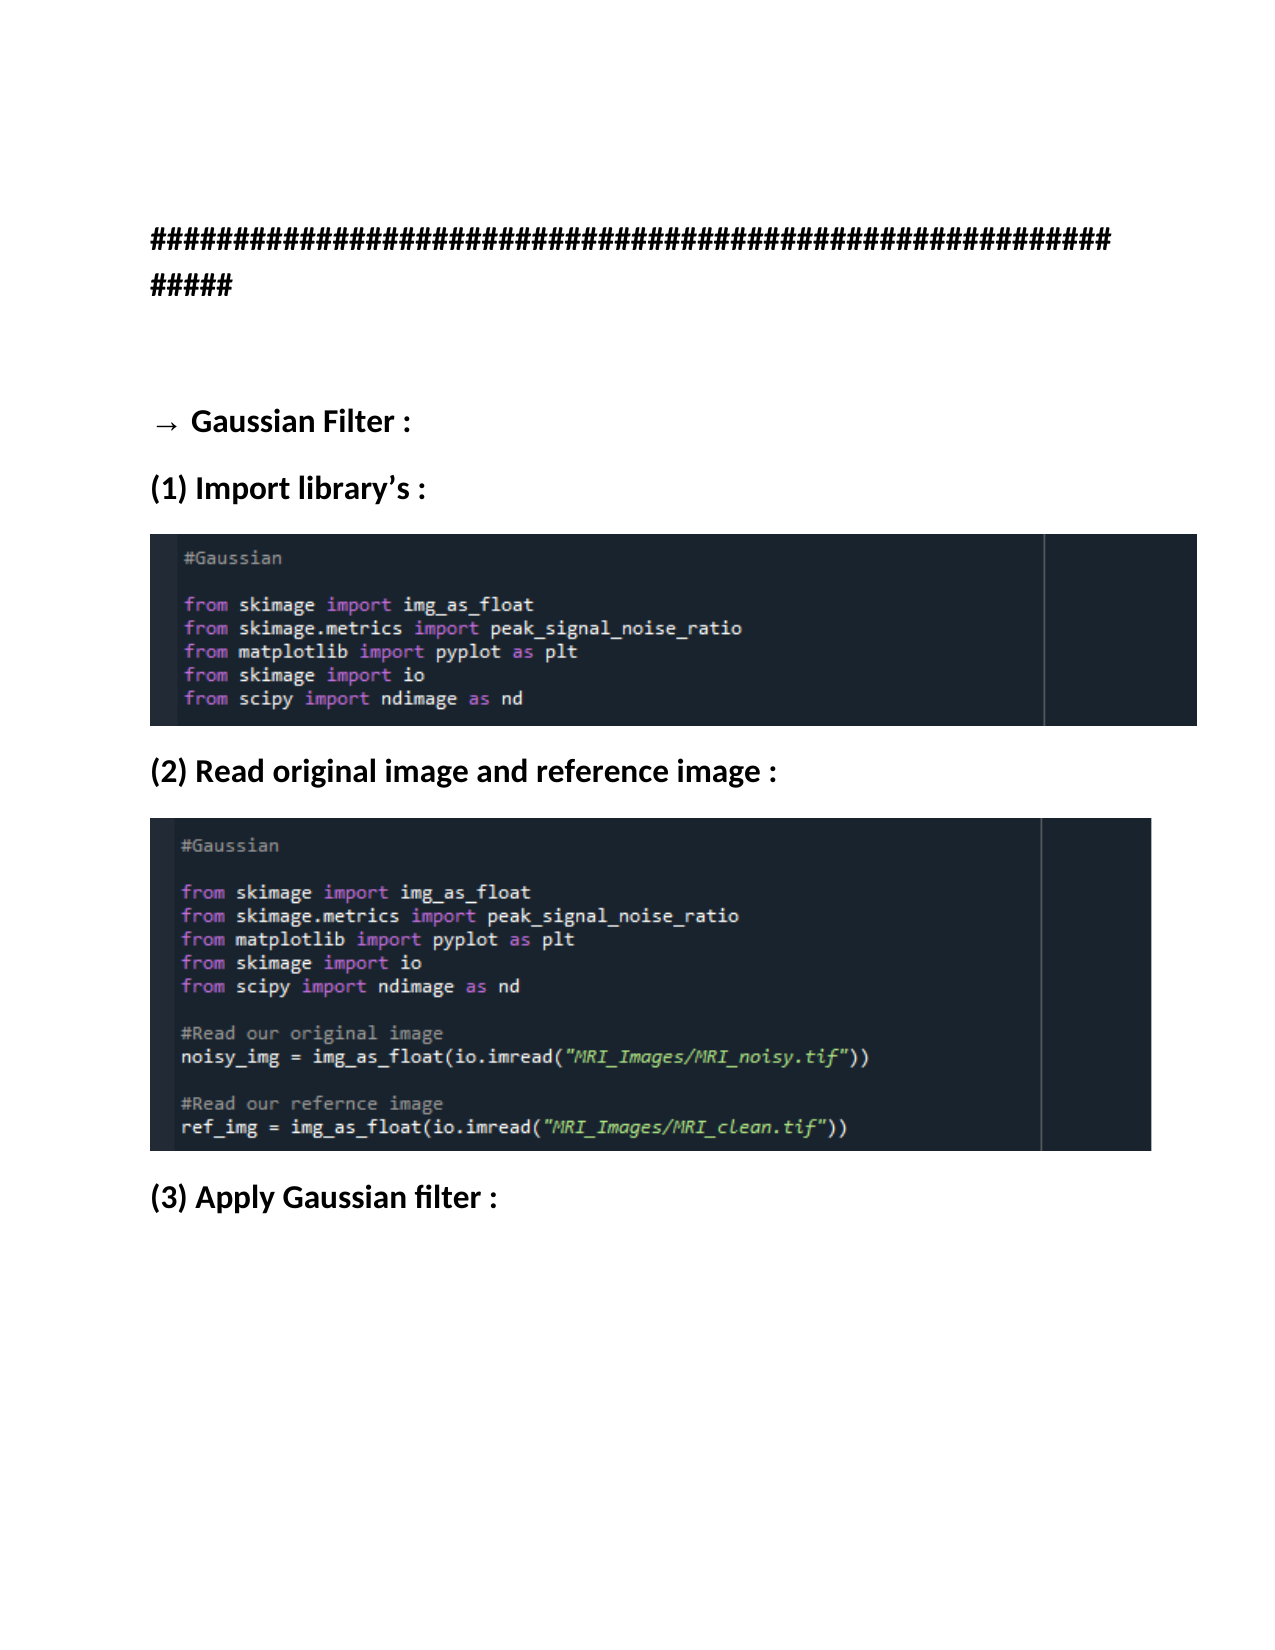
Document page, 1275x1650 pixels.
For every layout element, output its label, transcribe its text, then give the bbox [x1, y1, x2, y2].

picture [150, 534, 1197, 726]
picture [150, 818, 1152, 1151]
text (1) Import library’s : [150, 467, 1125, 508]
text (3) Apply Gaussian filter : [150, 1176, 1125, 1217]
text ############################################################### [150, 218, 1125, 305]
text → Gaussian Filter : [150, 399, 1125, 440]
text (2) Read original image and reference image : [150, 750, 1125, 791]
